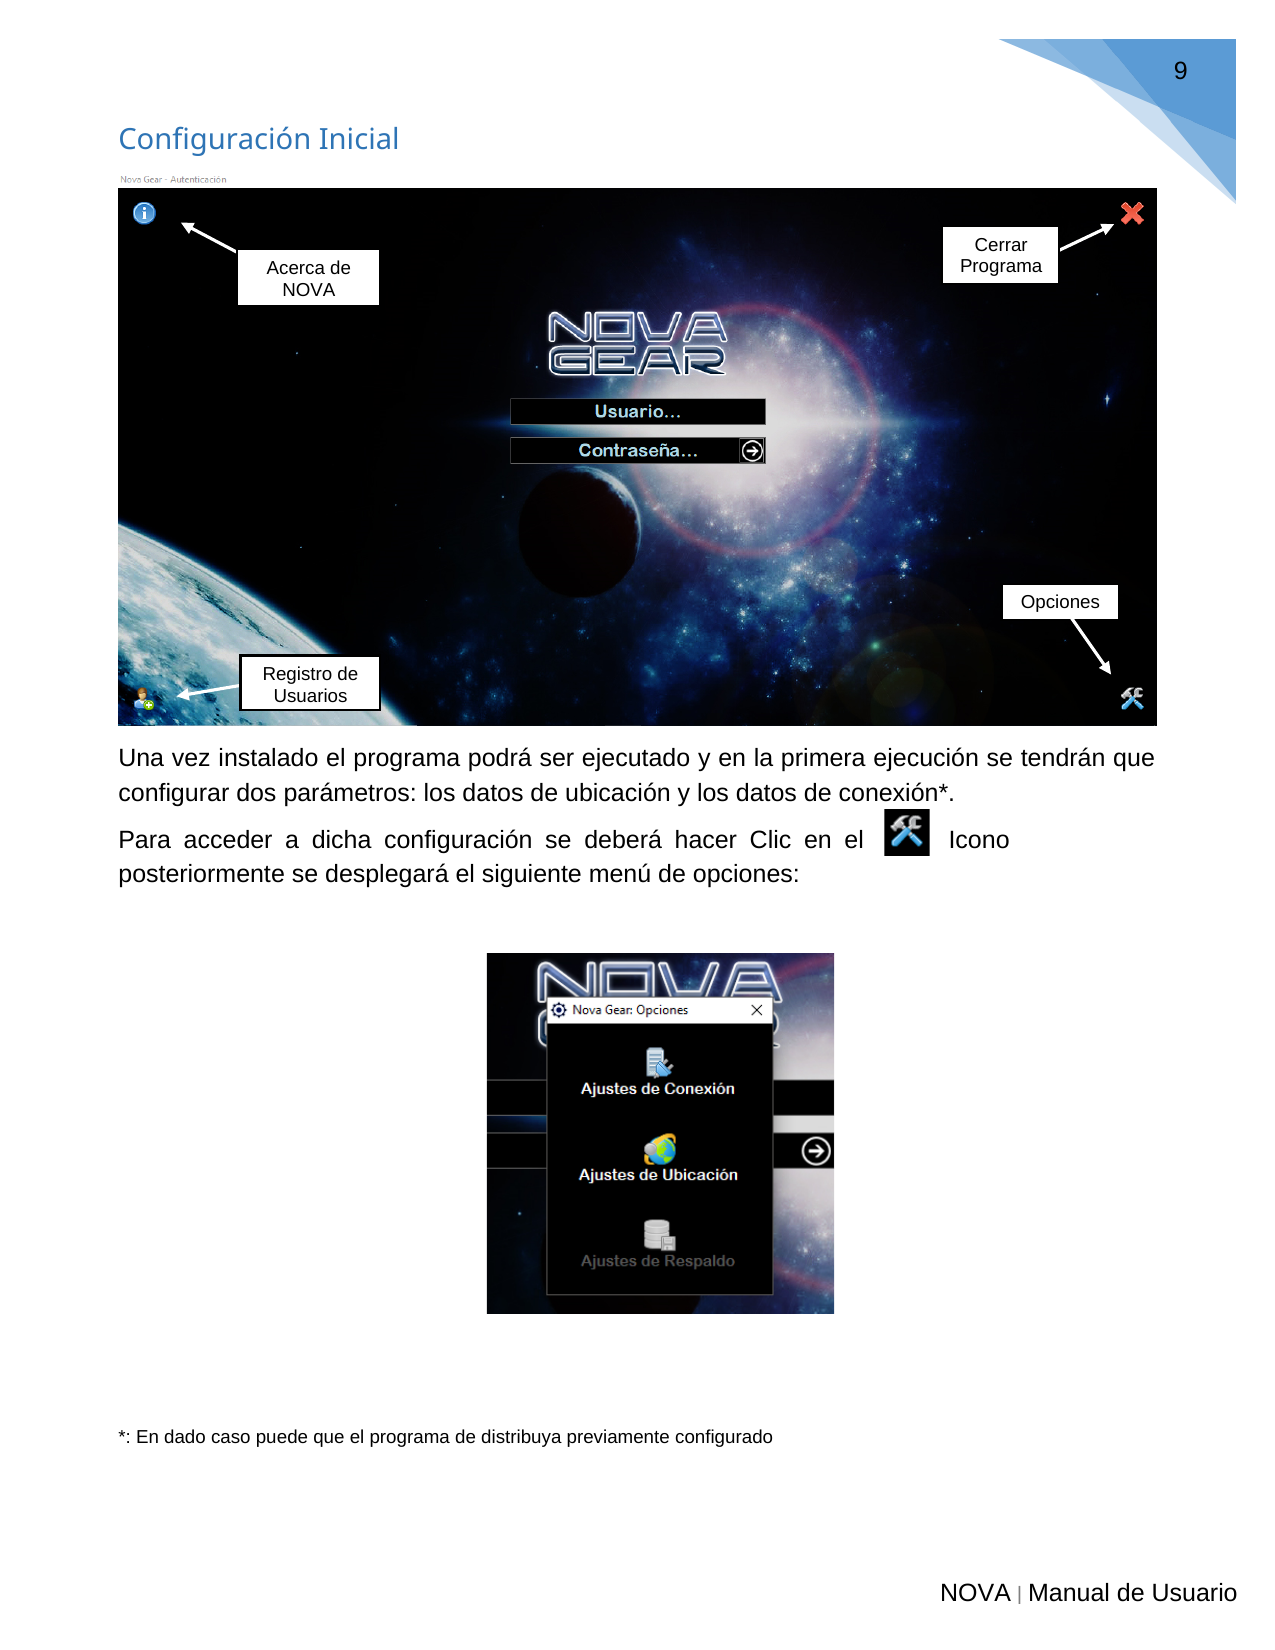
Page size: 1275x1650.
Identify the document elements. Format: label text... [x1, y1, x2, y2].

subtitle Configuración Inicial [118, 118, 1157, 158]
text Una vez instalado el programa podrá ser ejecutado y en la primera ejecución se tendrán que configurar dos parámetros: los datos de ubicación y los datos de conexión*. [118, 743, 1157, 807]
text *: En dado caso puede que el programa de distribuya previamente configurado [118, 1426, 1157, 1448]
picture [884, 809, 930, 856]
text Para acceder a dicha configuración se deberá hacer Clic en el Icono posteriormente se desplegará el siguiente menú de opciones: [118, 825, 1157, 888]
picture [486, 953, 835, 1314]
picture [118, 39, 1236, 726]
